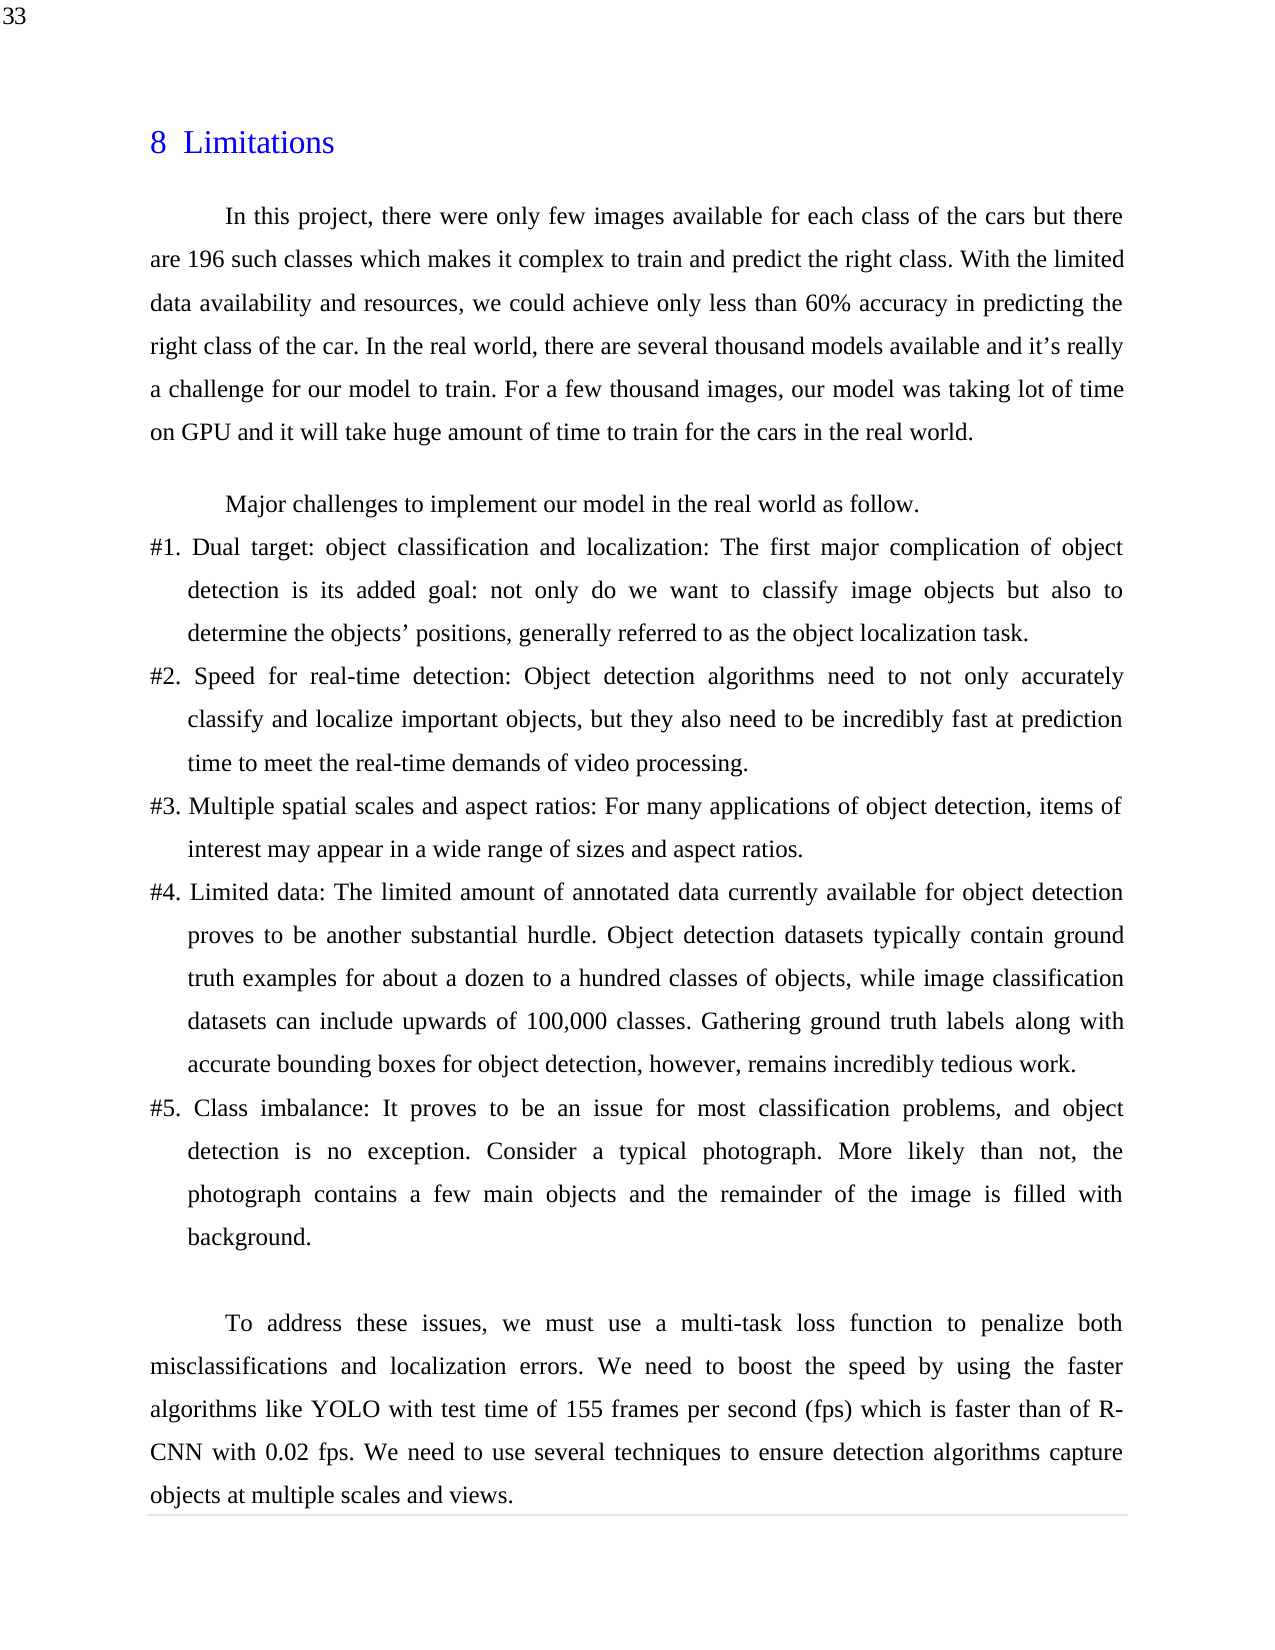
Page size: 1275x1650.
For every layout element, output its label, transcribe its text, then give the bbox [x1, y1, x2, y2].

text #3. Multiple spatial scales and aspect ratios: For many applications of object detection, items of interest may appear in a wide range of sizes and aspect ratios. [150, 791, 1124, 863]
text #4. Limited data: The limited amount of annotated data currently available for object detection proves to be another substantial hurdle. Object detection datasets typically contain ground truth examples for about a dozen to a hundred classes of objects, while image classification datasets can include upwards of 100,000 classes. Gathering ground truth labels along with accurate bounding boxes for object detection, however, remains incredibly tedious work. [150, 877, 1124, 1078]
text #5. Class imbalance: It proves to be an issue for most classification problems, and object detection is no exception. Consider a typical photograph. More likely than not, the photograph contains a few main objects and the remainder of the image is filled with background. [150, 1093, 1124, 1251]
subtitle Limitations [150, 122, 1200, 160]
text To address these issues, we must use a multi-task loss function to penalize both misclassifications and localization errors. We need to boost the speed by using the faster algorithms like YOLO with test time of 155 frames per second (fps) which is faster than of R- CNN with 0.02 fps. We need to use several techniques to ensure detection algorithms capture objects at multiple scales and views. [150, 1308, 1124, 1509]
text #1. Dual target: object classification and localization: The first major complication of object detection is its added goal: not only do we want to classify image objects but also to determine the objects’ positions, generally referred to as the object localization task. [150, 532, 1124, 647]
text In this project, there were only few images available for each class of the cars but there are 196 such classes which makes it complex to train and predict the right class. With the limited data availability and resources, we could achieve only less than 60% accuracy in predicting the right class of the car. In the real world, there are several thousand models available and it’s really a challenge for our model to train. For a few thousand images, our model was taking lot of time on GPU and it will take huge amount of time to train for the cars in the real world. [150, 201, 1124, 446]
text #2. Speed for real-time detection: Object detection algorithms need to not only accurately classify and localize important objects, but they also need to be incredibly fast at prediction time to meet the real-time demands of video processing. [150, 661, 1124, 776]
text Major challenges to implement our model in the real world as follow. [225, 489, 1200, 518]
